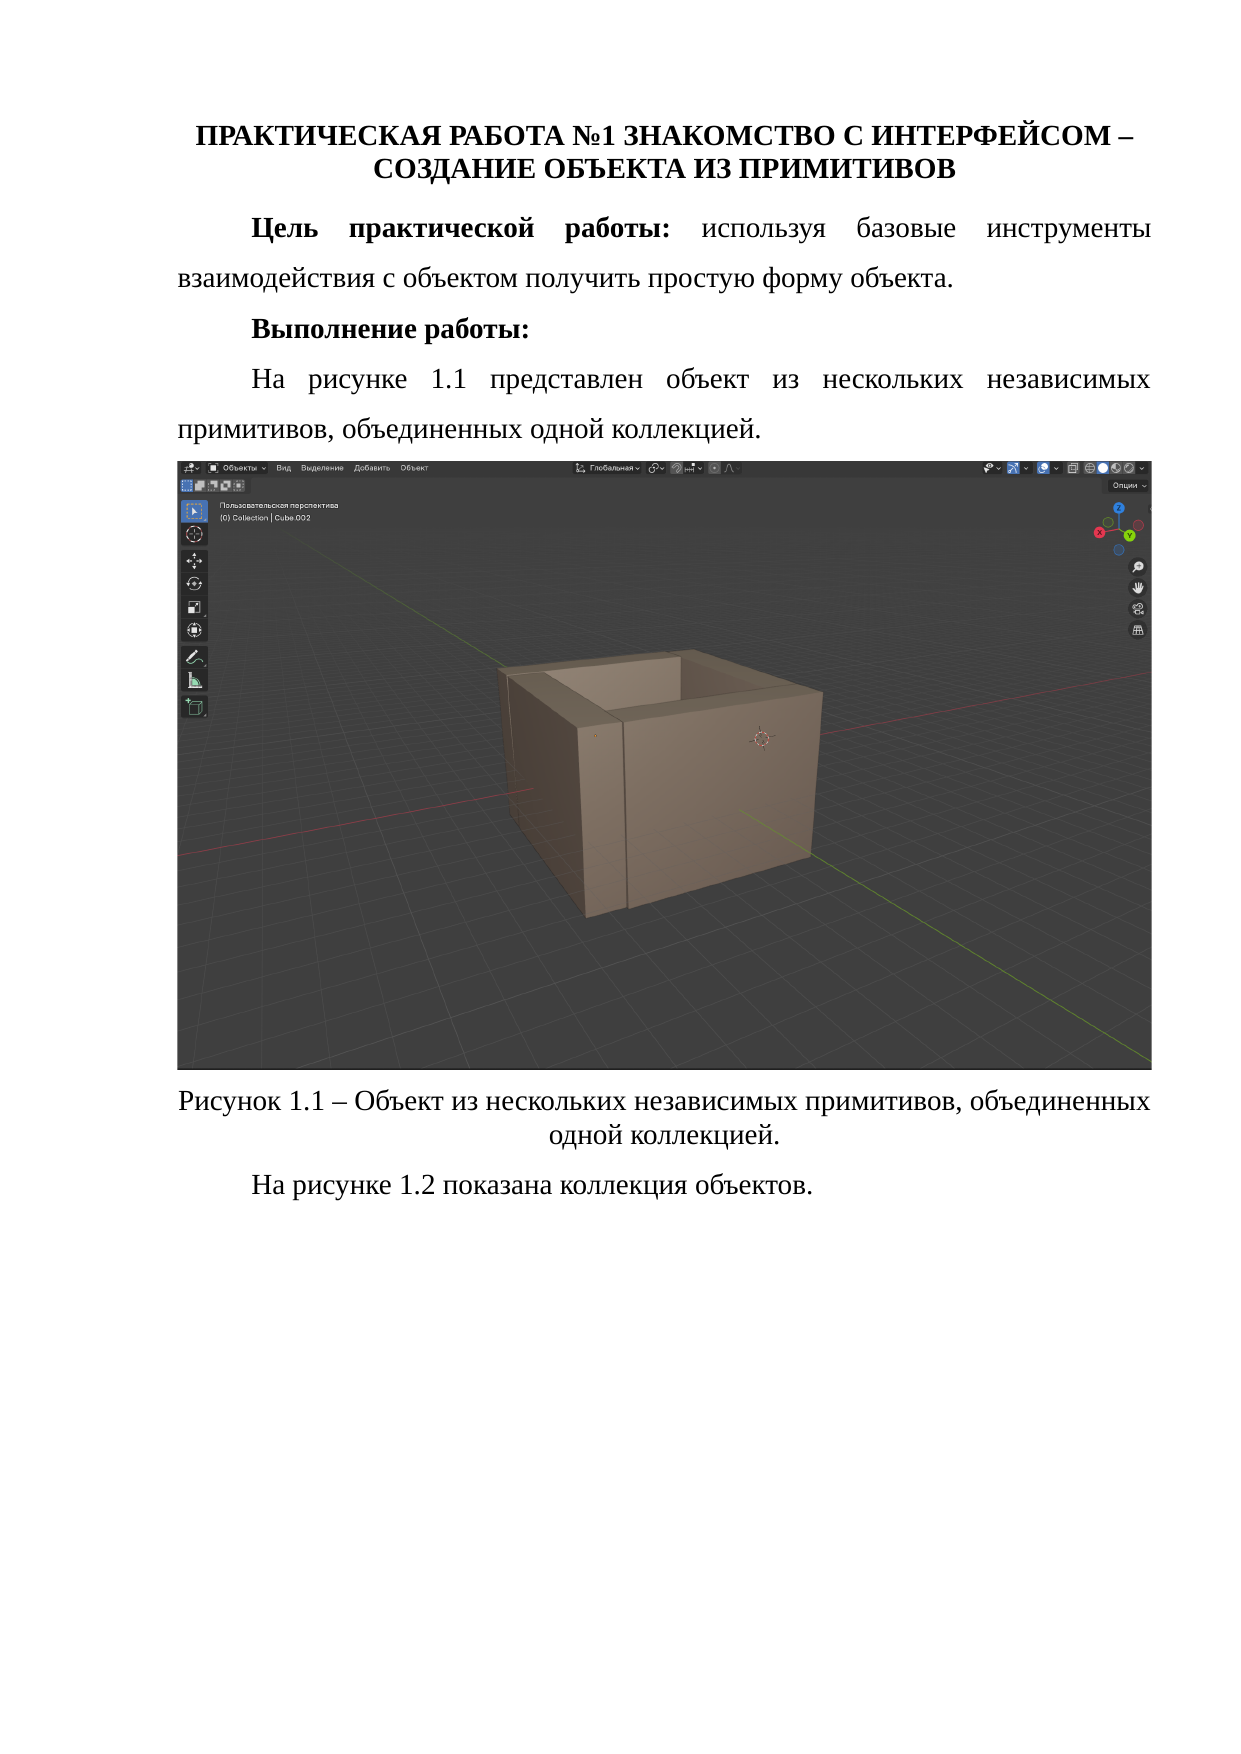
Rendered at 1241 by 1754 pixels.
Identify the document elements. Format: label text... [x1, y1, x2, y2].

text На рисунке 1.1 представлен объект из нескольких независимых примитивов, объединенных одной коллекцией. [177, 361, 1152, 445]
text Выполнение работы: [177, 311, 1152, 344]
picture [177, 461, 1152, 1070]
text На рисунке 1.2 показана коллекция объектов. [177, 1167, 1152, 1201]
subtitle ПРАКТИЧЕСКАЯ РАБОТА №1 ЗНАКОМСТВО С ИНТЕРФЕЙСОМ – СОЗДАНИЕ ОБЪЕКТА ИЗ ПРИМИТИВОВ [177, 118, 1152, 185]
text Рисунок 1.1 – Объект из нескольких независимых примитивов, объединенных одной коллекцией. [177, 1083, 1152, 1150]
text Цель практической работы: используя базовые инструменты взаимодействия с объектом получить простую форму объекта. [177, 210, 1152, 294]
